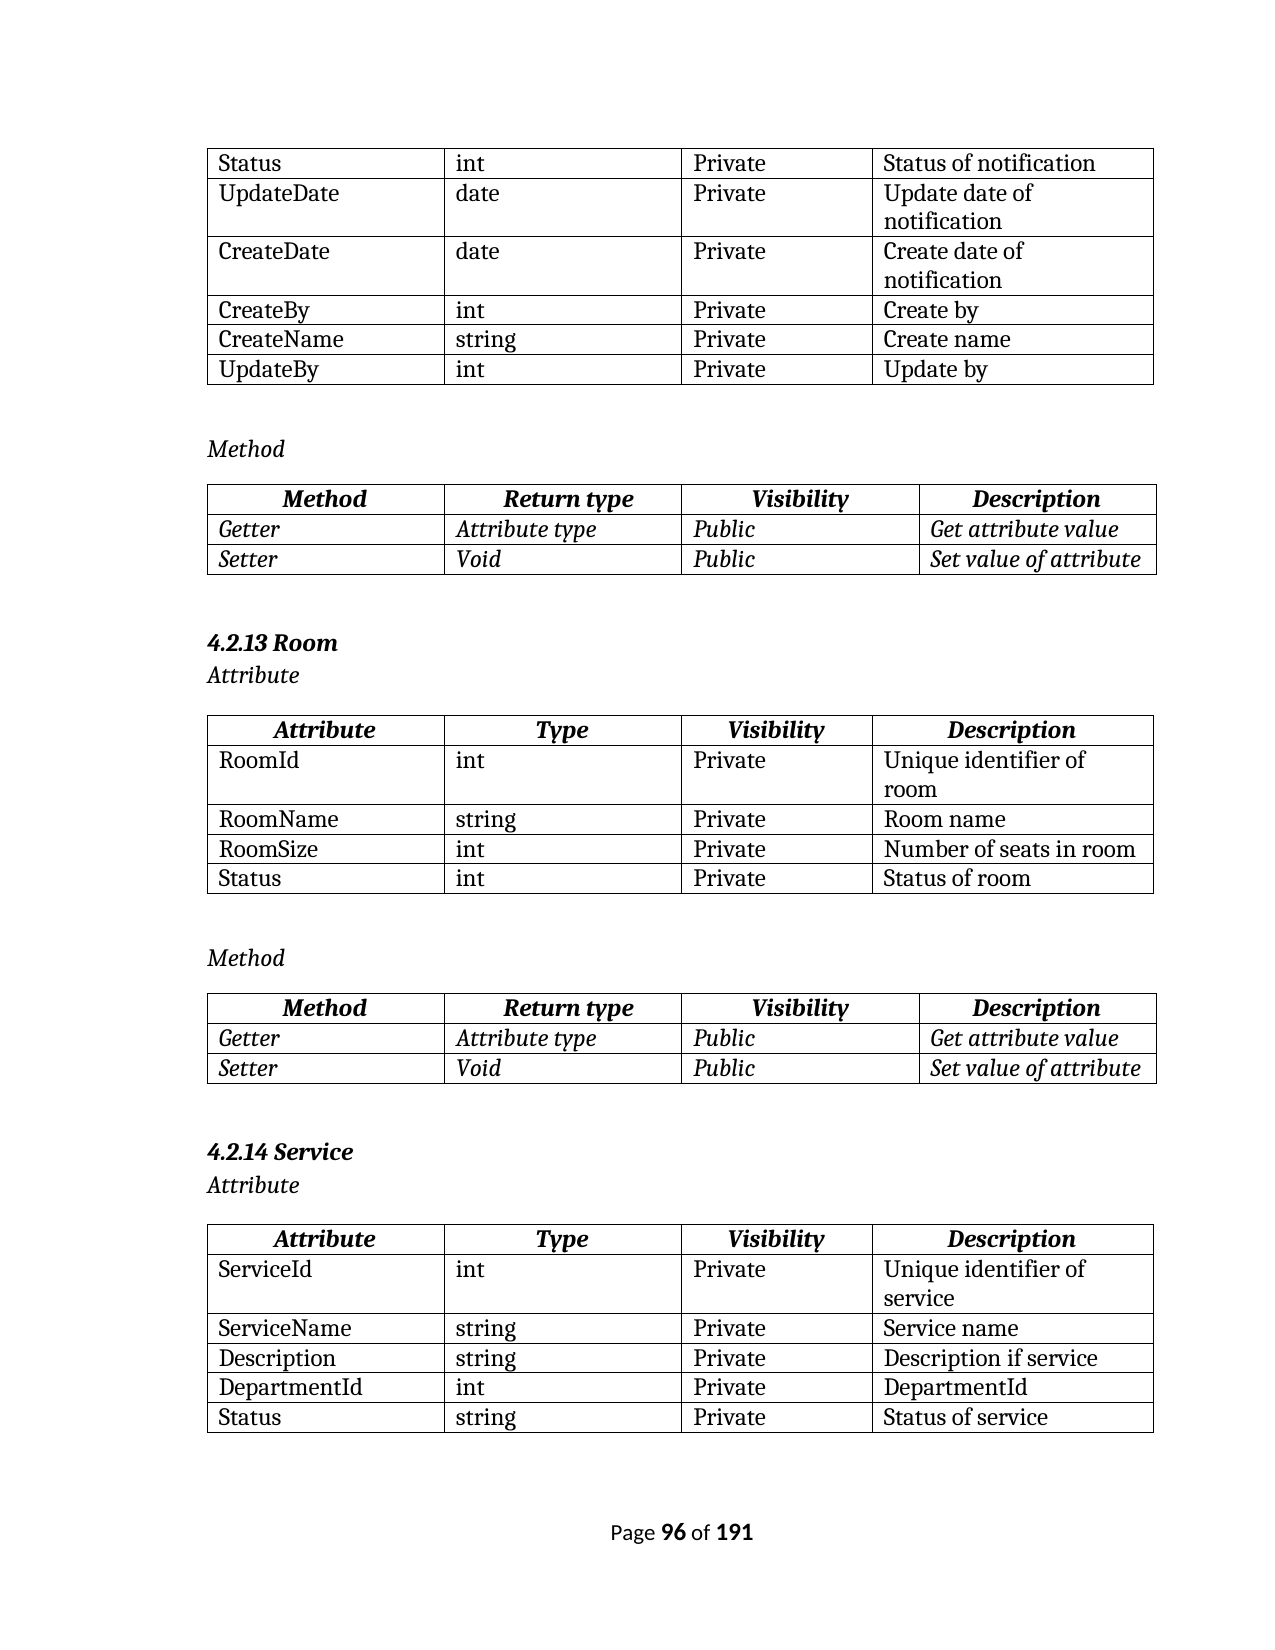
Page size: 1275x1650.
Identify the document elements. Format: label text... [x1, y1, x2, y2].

table_cell Number of seats in room [873, 835, 1153, 863]
table_cell Description if service [873, 1344, 1153, 1372]
table_header Type [445, 1225, 681, 1254]
table_header Method [208, 485, 444, 514]
table_cell CreateName [208, 325, 444, 354]
table_cell RoomName [208, 805, 444, 833]
table_header Return type [445, 485, 681, 514]
table_cell Update date of notification [873, 179, 1153, 236]
table_header Description [873, 1225, 1153, 1254]
table_cell date [445, 179, 681, 236]
table_header Method [208, 994, 444, 1023]
table_cell Public [682, 515, 919, 544]
table_cell Unique identifier of service [873, 1255, 1153, 1313]
table_cell Private [682, 835, 872, 863]
table_cell Status of notification [873, 149, 1153, 177]
table_cell Private [682, 864, 872, 893]
table_header Description [920, 485, 1156, 514]
table_header Description [920, 994, 1156, 1023]
table_cell Public [682, 1054, 919, 1083]
table_header Visibility [682, 485, 919, 514]
table_cell Private [682, 1255, 872, 1313]
table_cell Private [682, 355, 872, 384]
table_header Description [873, 716, 1153, 745]
table_cell Attribute type [445, 1024, 681, 1053]
table_cell Set value of attribute [920, 545, 1156, 573]
table_cell Status [208, 149, 444, 177]
table_header Visibility [682, 994, 919, 1023]
table_header Attribute [208, 716, 444, 745]
table_cell string [445, 1344, 681, 1372]
table_cell Get attribute value [920, 1024, 1156, 1053]
table_cell ServiceName [208, 1314, 444, 1342]
table_cell string [445, 325, 681, 354]
table_cell date [445, 237, 681, 294]
table_cell int [445, 864, 681, 893]
table_cell Private [682, 1403, 872, 1432]
table_cell int [445, 149, 681, 177]
table_cell Private [682, 1373, 872, 1402]
table_cell Private [682, 296, 872, 324]
table_cell Private [682, 149, 872, 177]
table_header Visibility [682, 716, 872, 745]
table_header Visibility [682, 1225, 872, 1254]
table_cell DepartmentId [208, 1373, 444, 1402]
table_cell UpdateBy [208, 355, 444, 384]
text 4.2.13 Room Attribute [207, 628, 1157, 690]
table_cell Private [682, 805, 872, 833]
table_cell Getter [208, 1024, 444, 1053]
table_cell Get attribute value [920, 515, 1156, 544]
table_cell int [445, 296, 681, 324]
table_cell Private [682, 1344, 872, 1372]
table_cell int [445, 835, 681, 863]
text Method [207, 944, 1157, 972]
table_cell Status [208, 864, 444, 893]
table_cell int [445, 746, 681, 804]
text Method [207, 434, 1157, 463]
table_cell Create by [873, 296, 1153, 324]
table_cell Set value of attribute [920, 1054, 1156, 1083]
table_cell Private [682, 179, 872, 236]
table_cell Private [682, 746, 872, 804]
table_cell Room name [873, 805, 1153, 833]
table_cell Setter [208, 1054, 444, 1083]
table_cell CreateBy [208, 296, 444, 324]
table_cell Status of service [873, 1403, 1153, 1432]
table_cell int [445, 1255, 681, 1313]
table_cell Status [208, 1403, 444, 1432]
table_cell int [445, 355, 681, 384]
table_cell Public [682, 1024, 919, 1053]
table_cell string [445, 1314, 681, 1342]
table_header Type [445, 716, 681, 745]
table_cell Unique identifier of room [873, 746, 1153, 804]
table_cell RoomId [208, 746, 444, 804]
table_cell Getter [208, 515, 444, 544]
table_cell Attribute type [445, 515, 681, 544]
table_cell Void [445, 545, 681, 573]
table_cell Create name [873, 325, 1153, 354]
table_cell Status of room [873, 864, 1153, 893]
table_cell string [445, 1403, 681, 1432]
table_cell Private [682, 325, 872, 354]
text 4.2.14 Service Attribute [207, 1137, 1157, 1199]
table_cell CreateDate [208, 237, 444, 294]
table_cell UpdateDate [208, 179, 444, 236]
table_cell Service name [873, 1314, 1153, 1342]
table_cell Update by [873, 355, 1153, 384]
table_cell Description [208, 1344, 444, 1372]
table_header Return type [445, 994, 681, 1023]
table_header Attribute [208, 1225, 444, 1254]
table_cell Private [682, 1314, 872, 1342]
table_cell DepartmentId [873, 1373, 1153, 1402]
table_cell RoomSize [208, 835, 444, 863]
table_cell Private [682, 237, 872, 294]
table_cell Create date of notification [873, 237, 1153, 294]
table_cell int [445, 1373, 681, 1402]
table_cell Public [682, 545, 919, 573]
table_cell Void [445, 1054, 681, 1083]
table_cell ServiceId [208, 1255, 444, 1313]
table_cell string [445, 805, 681, 833]
table_cell Setter [208, 545, 444, 573]
